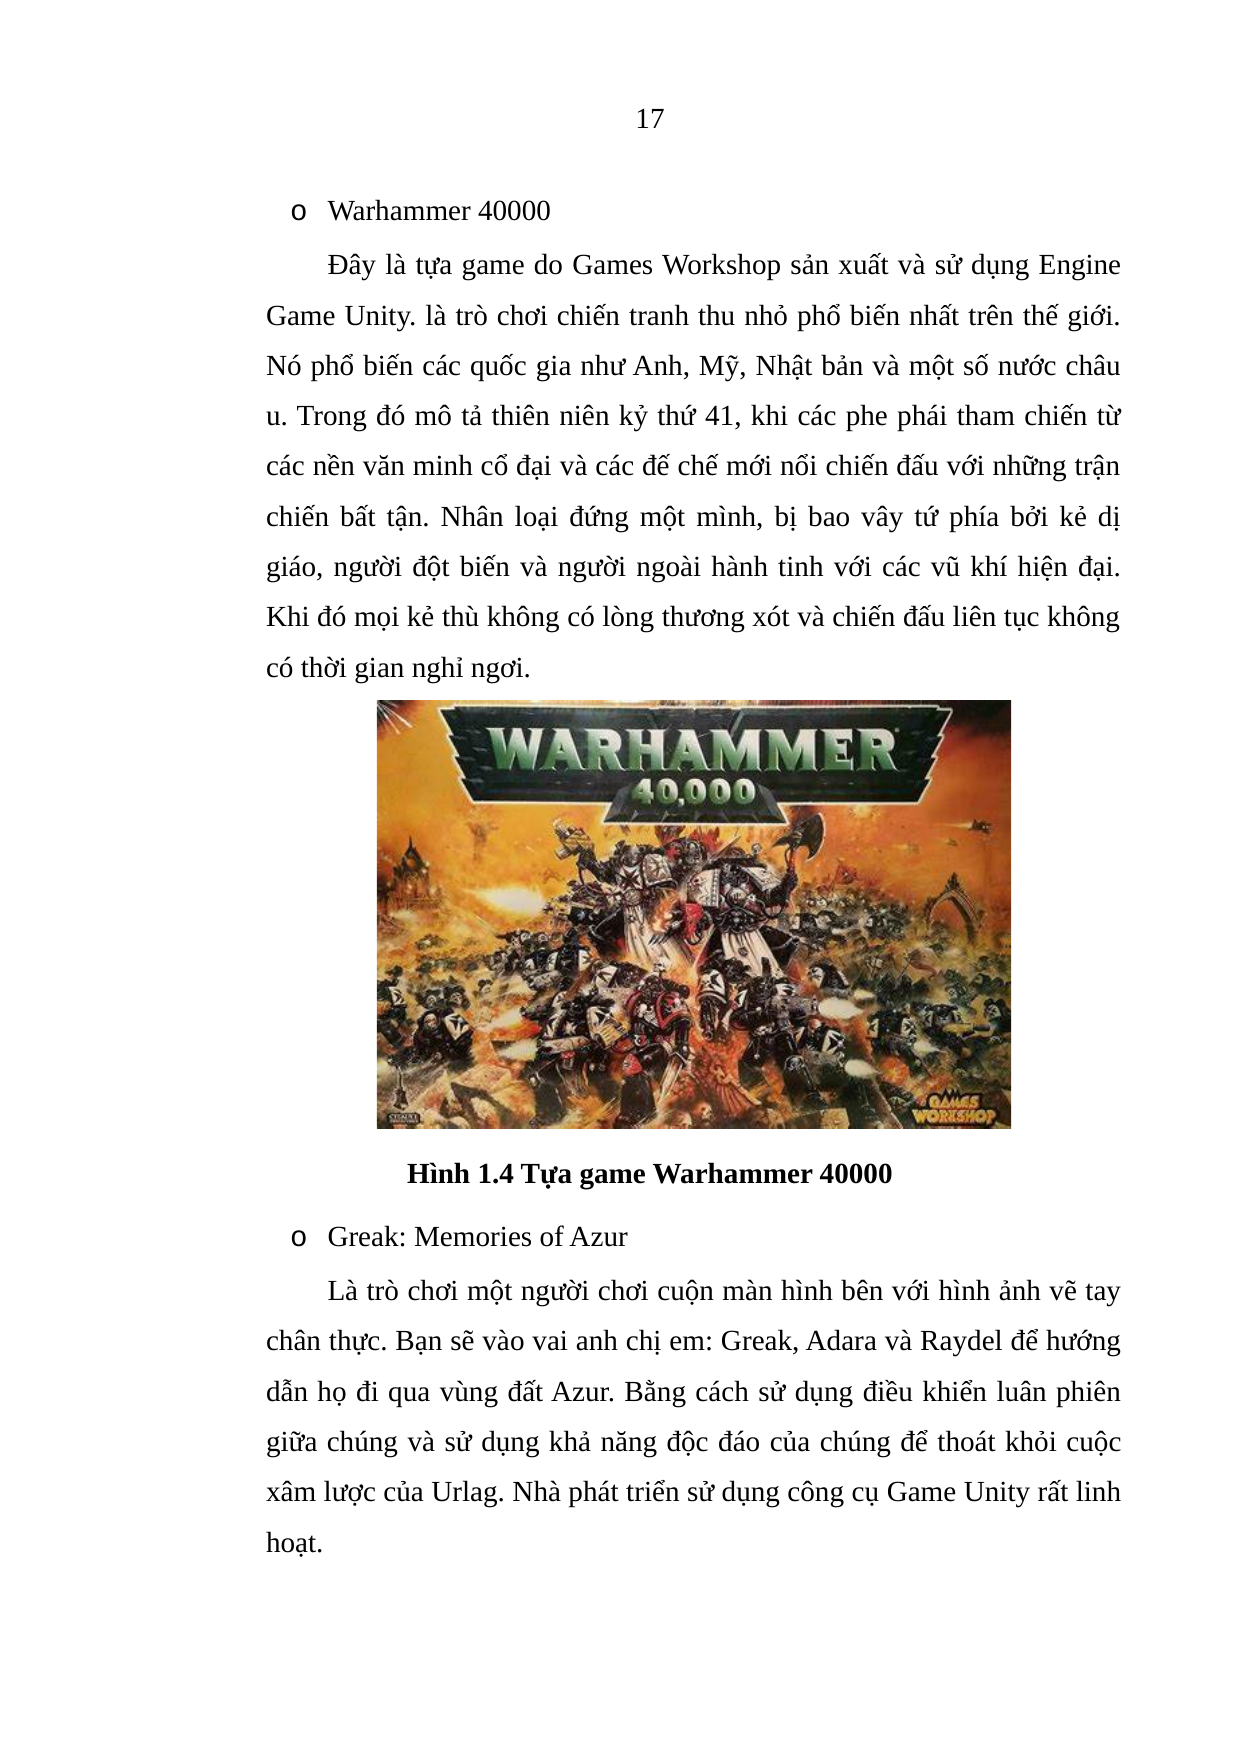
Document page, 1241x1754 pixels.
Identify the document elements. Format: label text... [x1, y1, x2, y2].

picture [376, 700, 1012, 1129]
list Greak: Memories of Azur [290, 1219, 1122, 1255]
list Warhammer 40000 [290, 193, 1122, 229]
list Đây là tựa game do Games Workshop sản xuất và sử dụng Engine Game Unity. là trò chơi chiến tranh thu nhỏ phổ biến nhất trên thế giới. Nó phổ biến các quốc gia như Anh, Mỹ, Nhật bản và một số nước châu u. Trong đó mô tả thiên niên kỷ thứ 41, khi các phe phái tham chiến từ các nền văn minh cổ đại và các đế chế mới nổi chiến đấu với những trận chiến bất tận. Nhân loại đứng một mình, bị bao vây tứ phía bởi kẻ dị giáo, người đột biến và người ngoài hành tinh với các vũ khí hiện đại. Khi đó mọi kẻ thù không có lòng thương xót và chiến đấu liên tục không có thời gian nghỉ ngơi. [266, 247, 1122, 683]
text Hình 1.4 Tựa game Warhammer 40000 [177, 1156, 1122, 1190]
list Là trò chơi một người chơi cuộn màn hình bên với hình ảnh vẽ tay chân thực. Bạn sẽ vào vai anh chị em: Greak, Adara và Raydel để hướng dẫn họ đi qua vùng đất Azur. Bằng cách sử dụng điều khiển luân phiên giữa chúng và sử dụng khả năng độc đáo của chúng để thoát khỏi cuộc xâm lược của Urlag. Nhà phát triển sử dụng công cụ Game Unity rất linh hoạt. [266, 1273, 1122, 1558]
